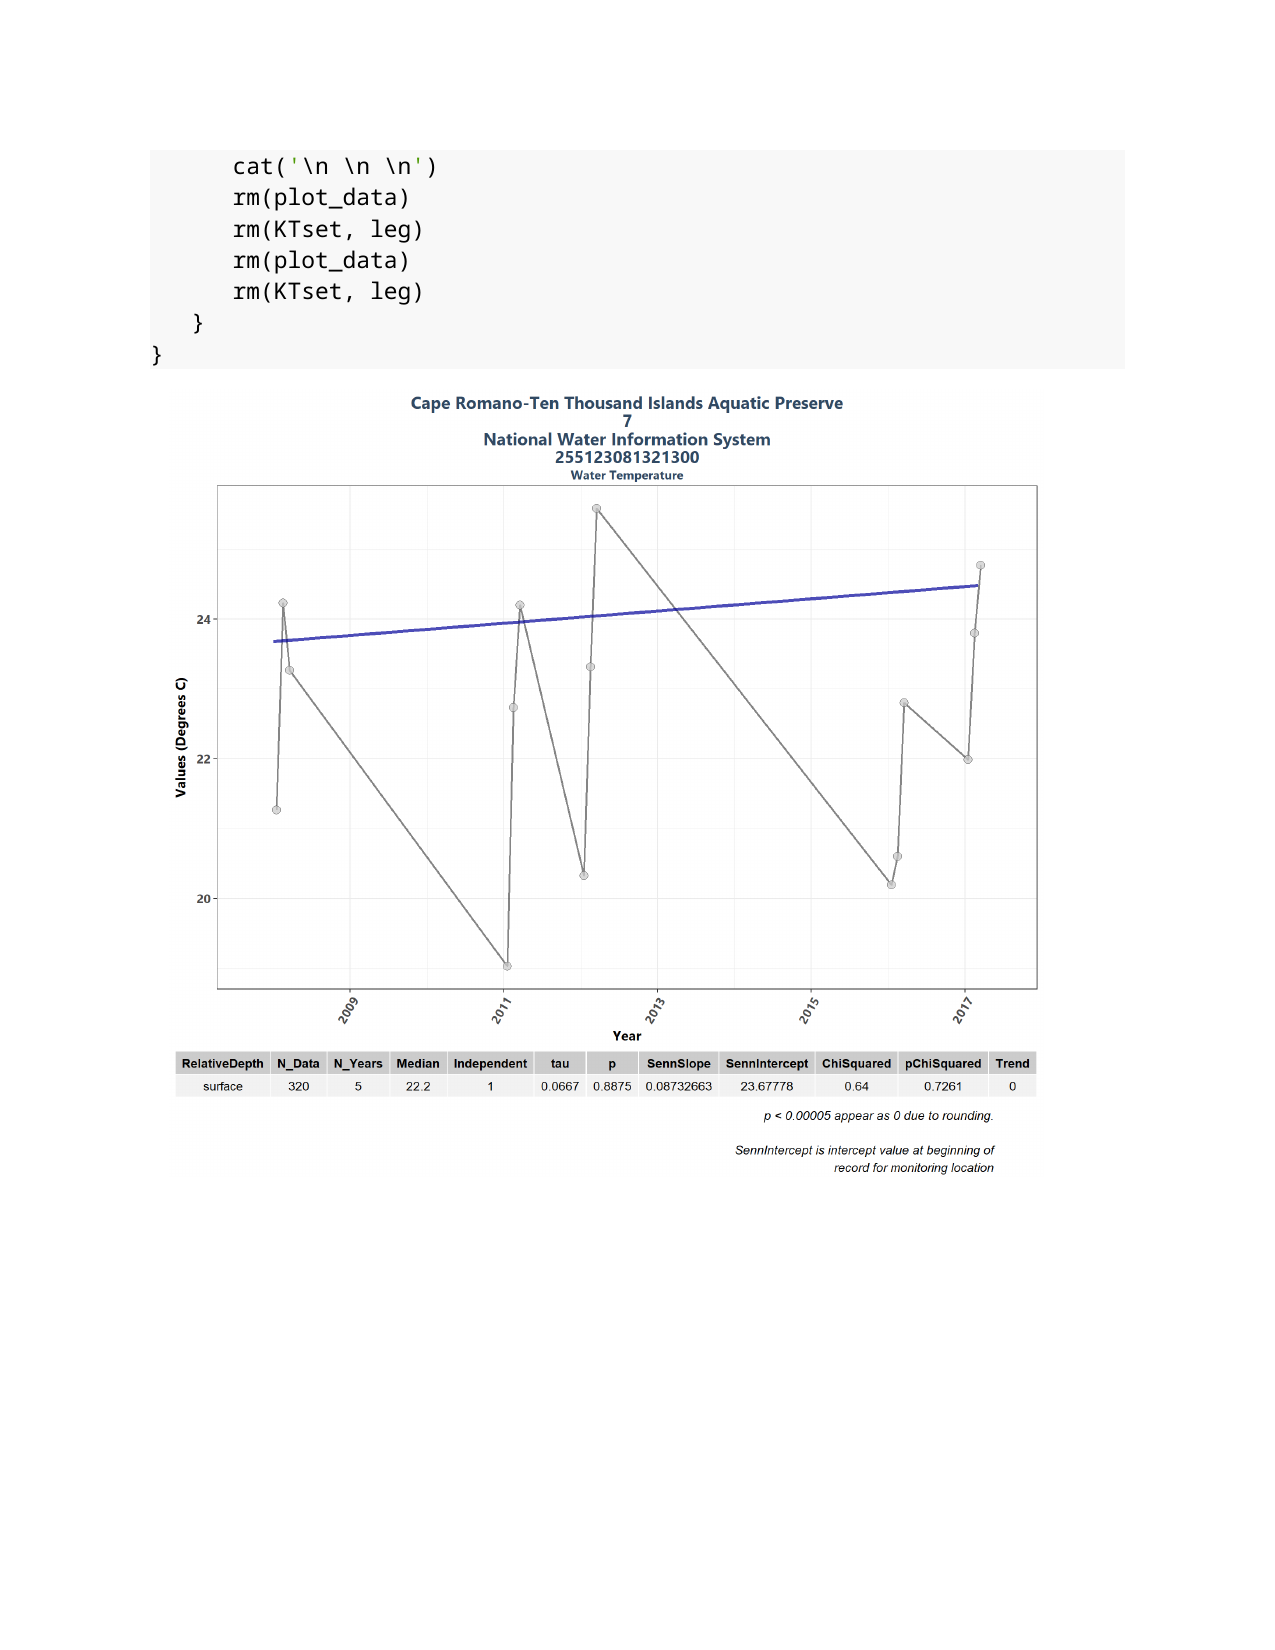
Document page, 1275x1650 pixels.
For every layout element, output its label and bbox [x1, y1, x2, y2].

text [150, 150, 1125, 369]
picture [168, 389, 1044, 1177]
